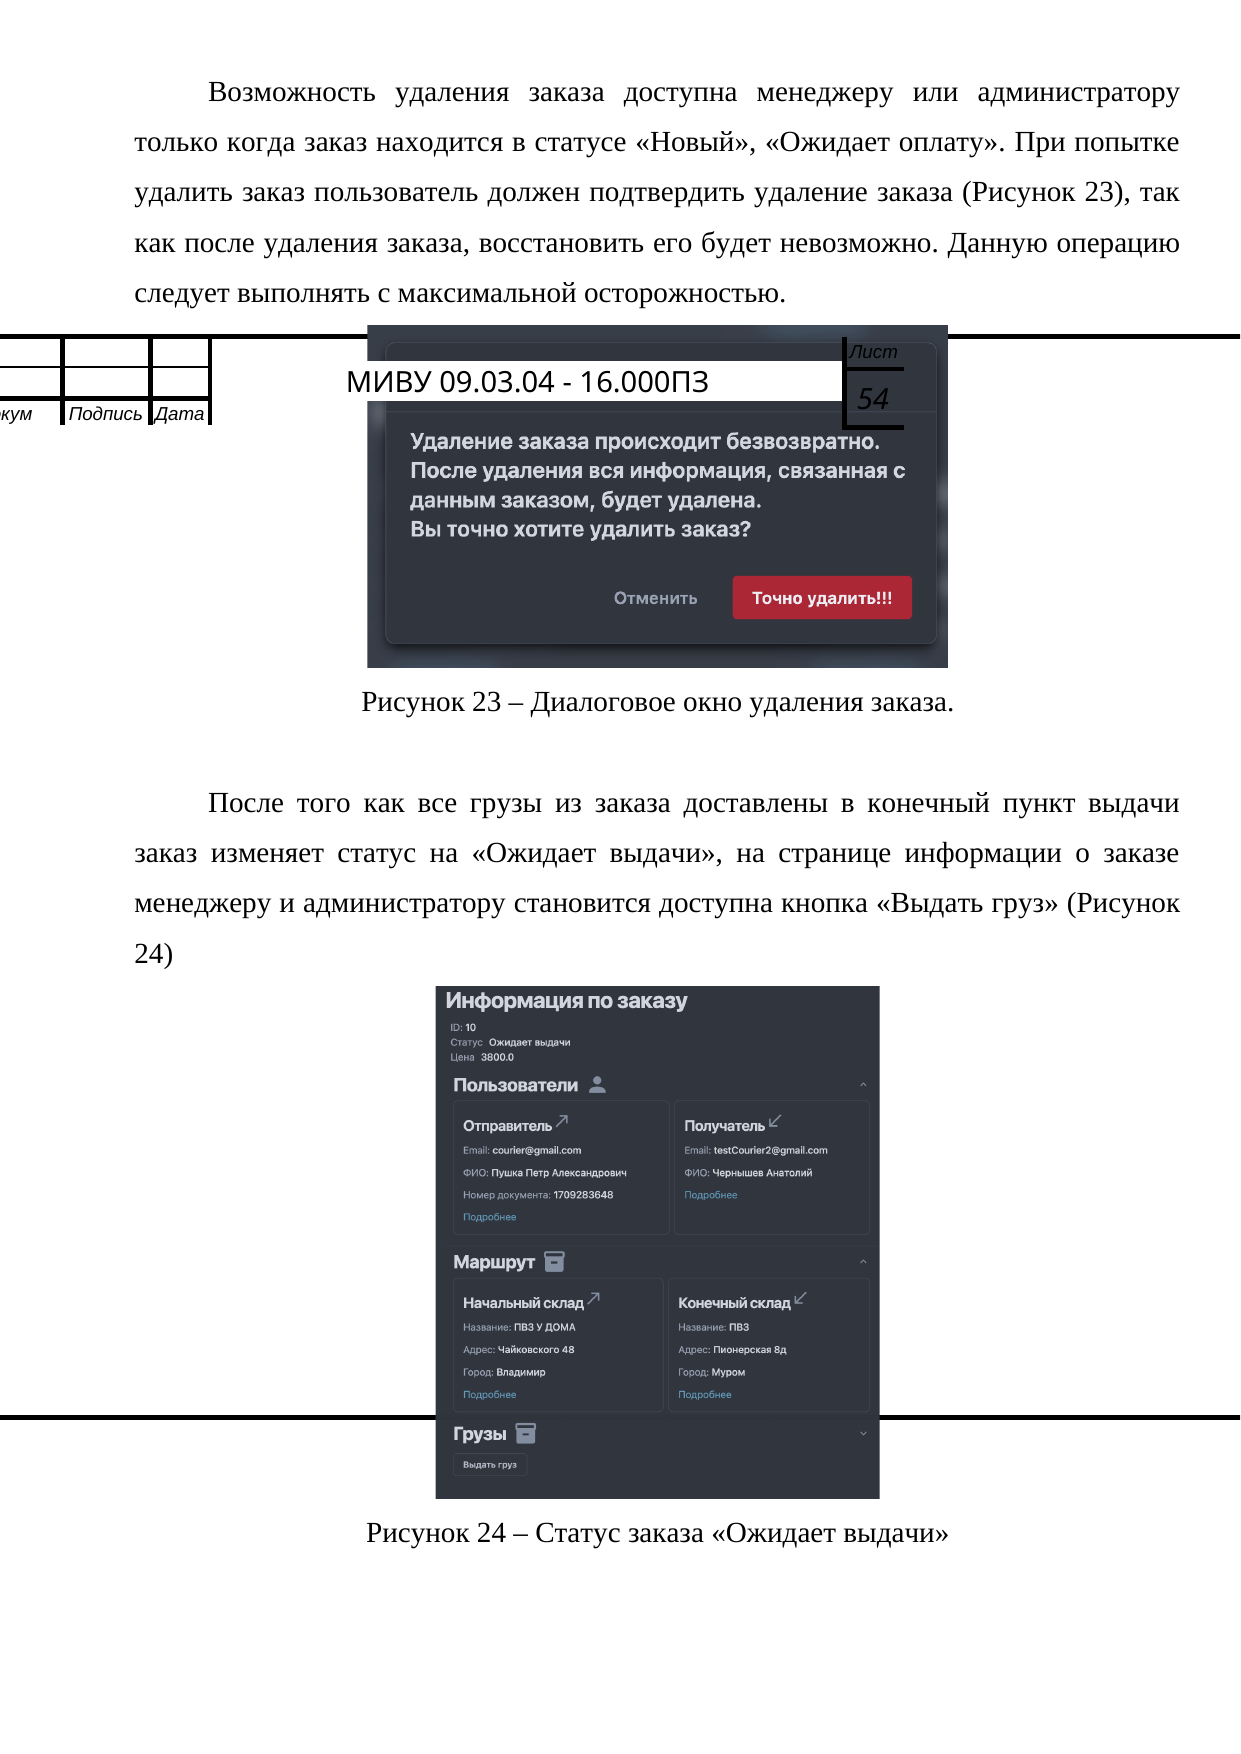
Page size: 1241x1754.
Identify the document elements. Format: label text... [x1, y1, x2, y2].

text После того как все грузы из заказа доставлены в конечный пункт выдачи заказ изменяет статус на «Ожидает выдачи», на странице информации о заказе менеджеру и администратору становится доступна кнопка «Выдать груз» (Рисунок 24) [134, 785, 1181, 969]
picture [367, 325, 948, 668]
picture [435, 986, 880, 1499]
text Возможность удаления заказа доступна менеджеру или администратору только когда заказ находится в статусе «Новый», «Ожидает оплату». При попытке удалить заказ пользователь должен подтвердить удаление заказа (Рисунок 23), так как после удаления заказа, восстановить его будет невозможно. Данную операцию следует выполнять с максимальной осторожностью. [134, 74, 1181, 309]
